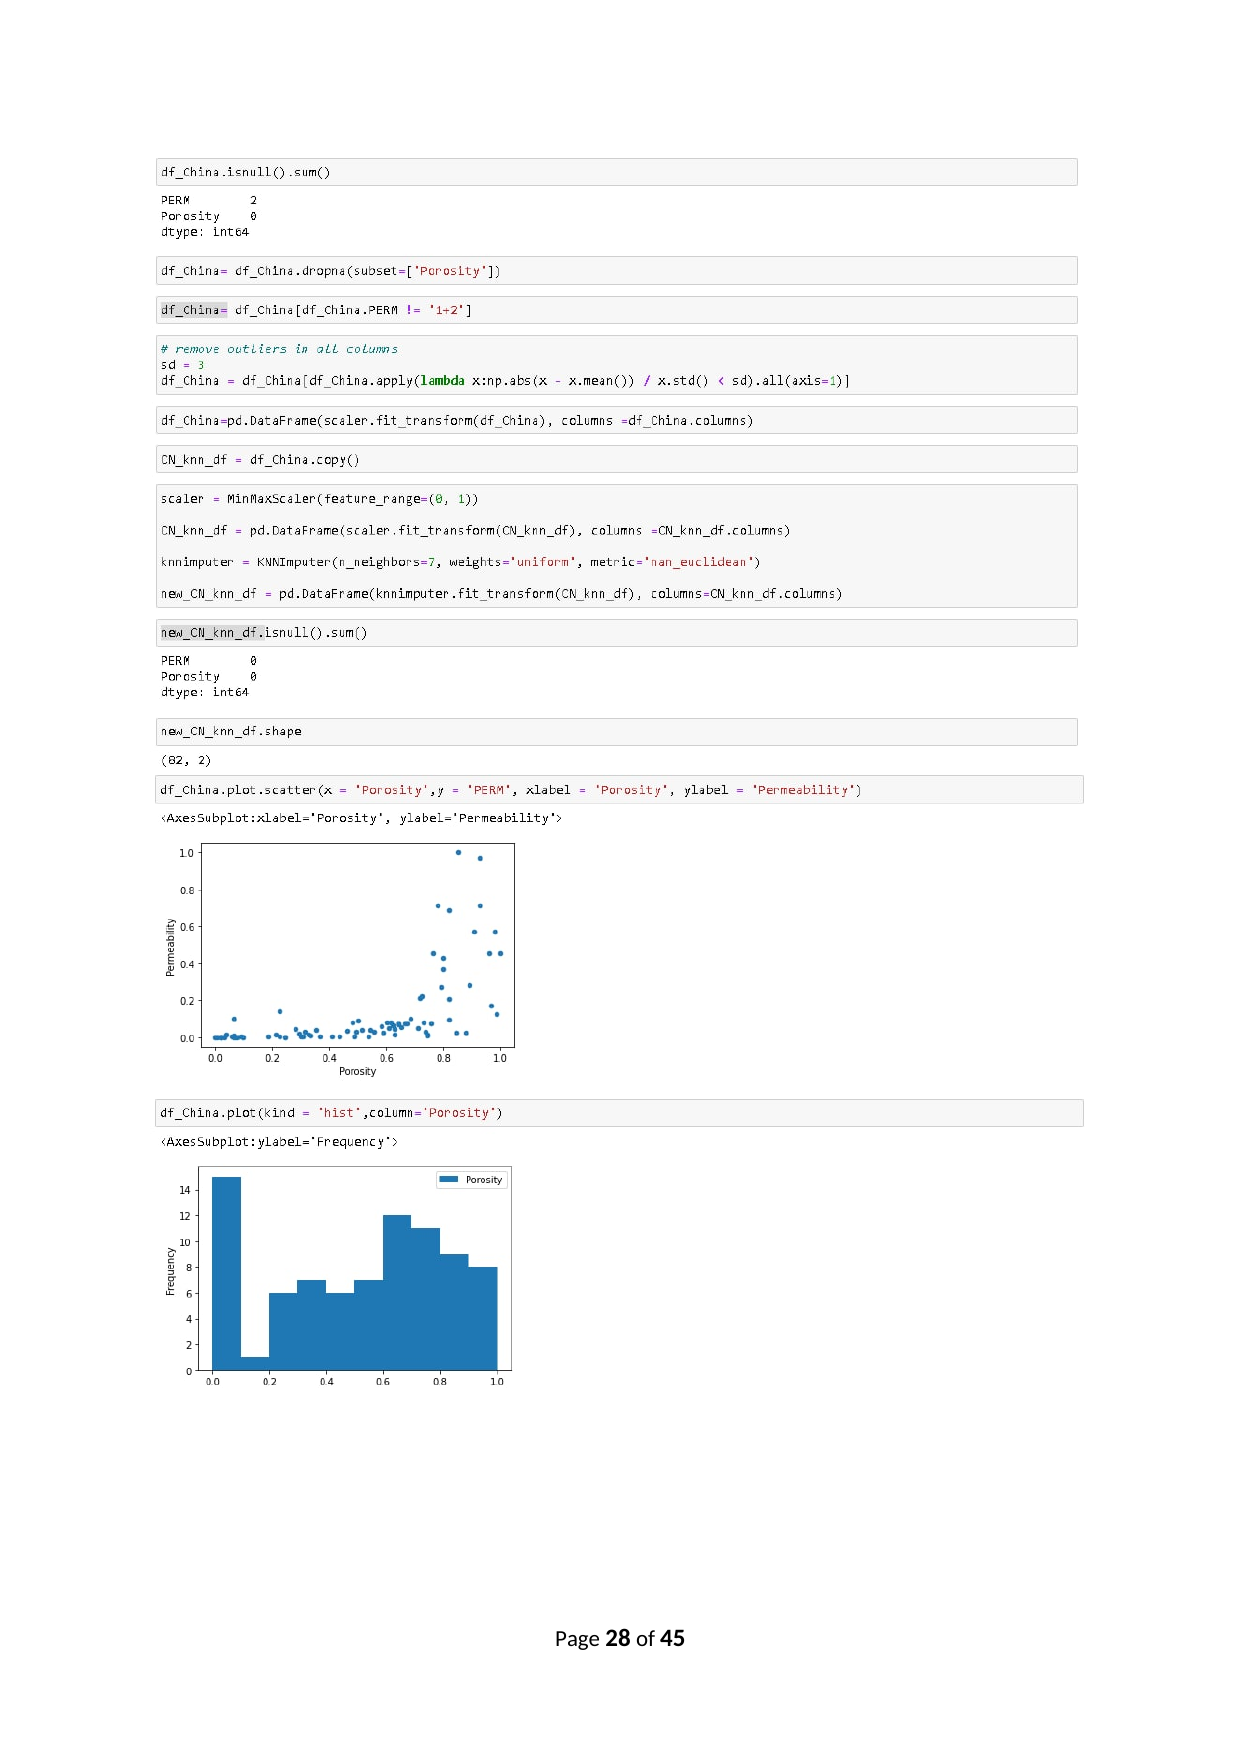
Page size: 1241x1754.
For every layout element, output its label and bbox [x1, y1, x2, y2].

picture [150, 150, 1091, 773]
picture [150, 774, 1091, 1399]
